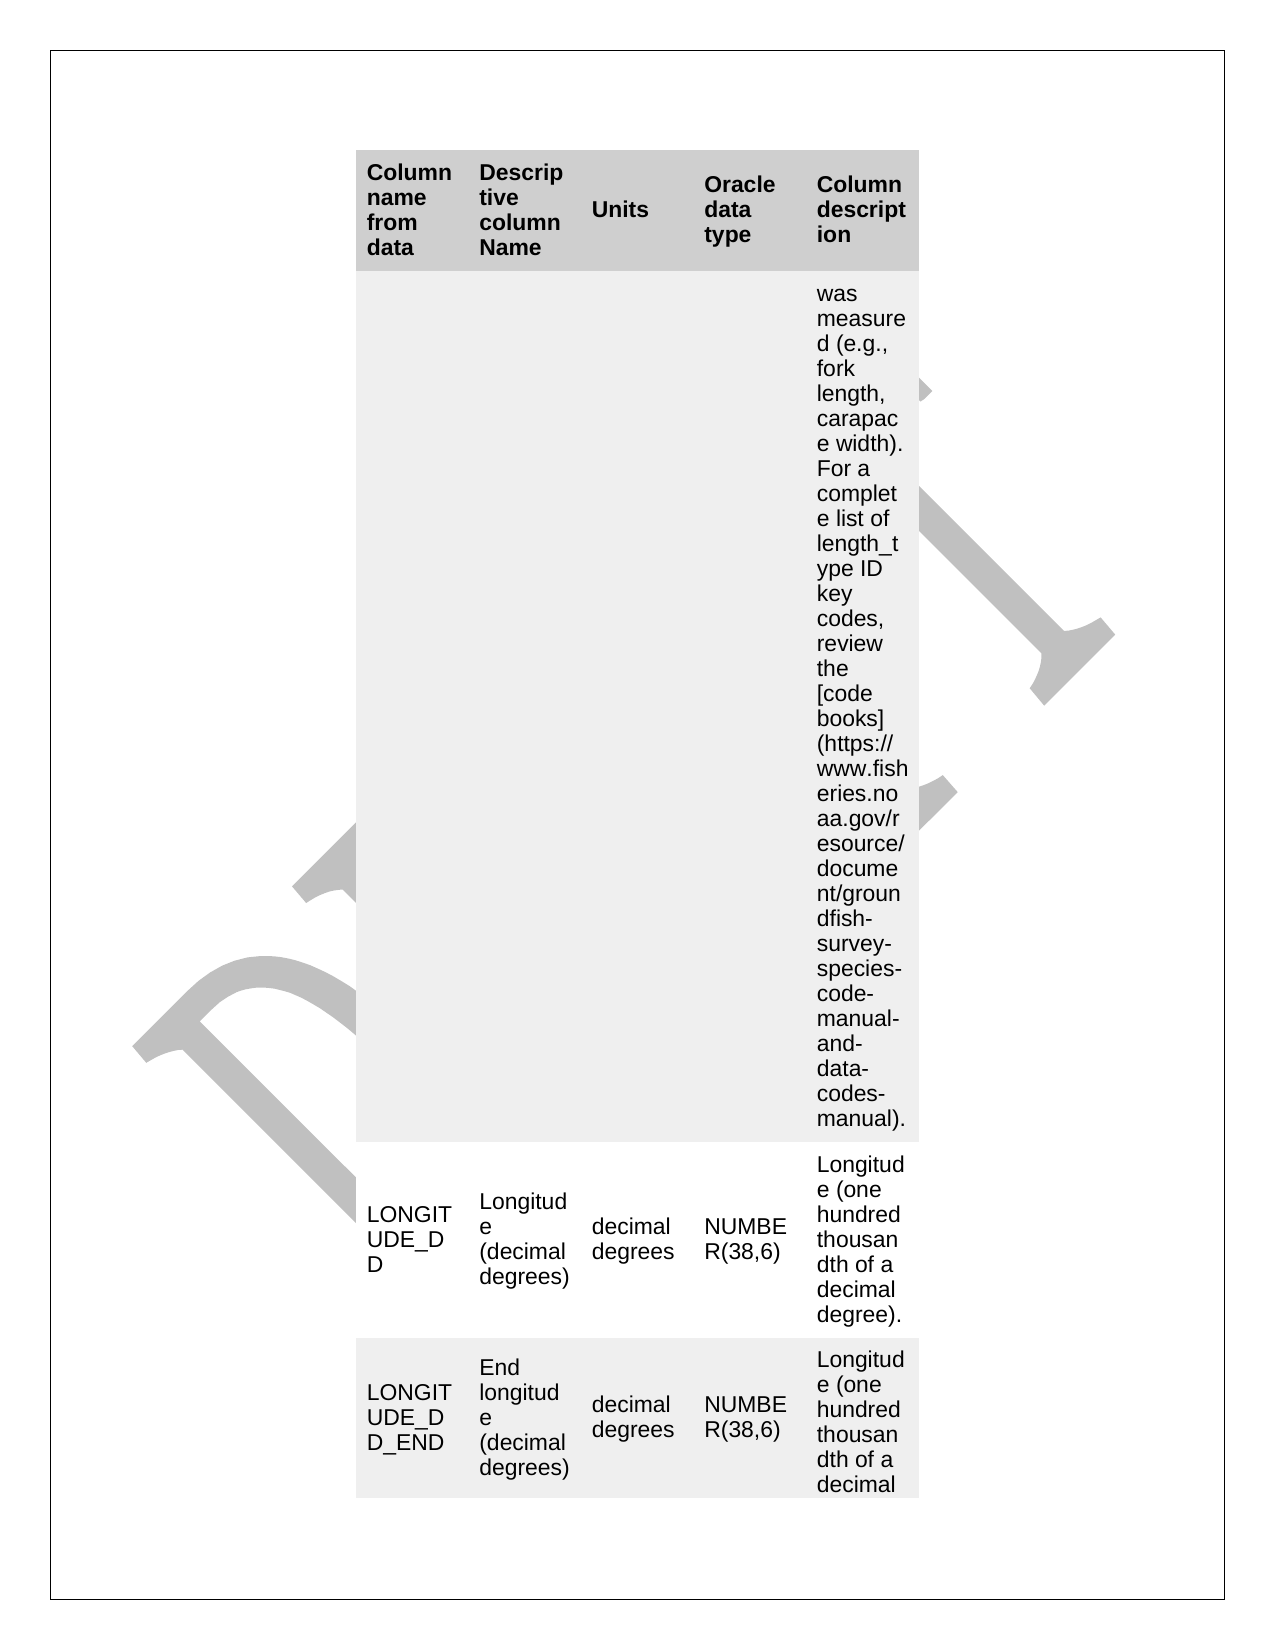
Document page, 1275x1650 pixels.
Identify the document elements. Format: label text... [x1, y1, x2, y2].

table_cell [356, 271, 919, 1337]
table_header Column name from data [356, 150, 469, 271]
table_header Oracle data type [694, 150, 806, 271]
table_header Column description [806, 150, 919, 271]
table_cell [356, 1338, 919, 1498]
table_header Units [581, 150, 694, 271]
table_header Descriptive column Name [469, 150, 581, 271]
